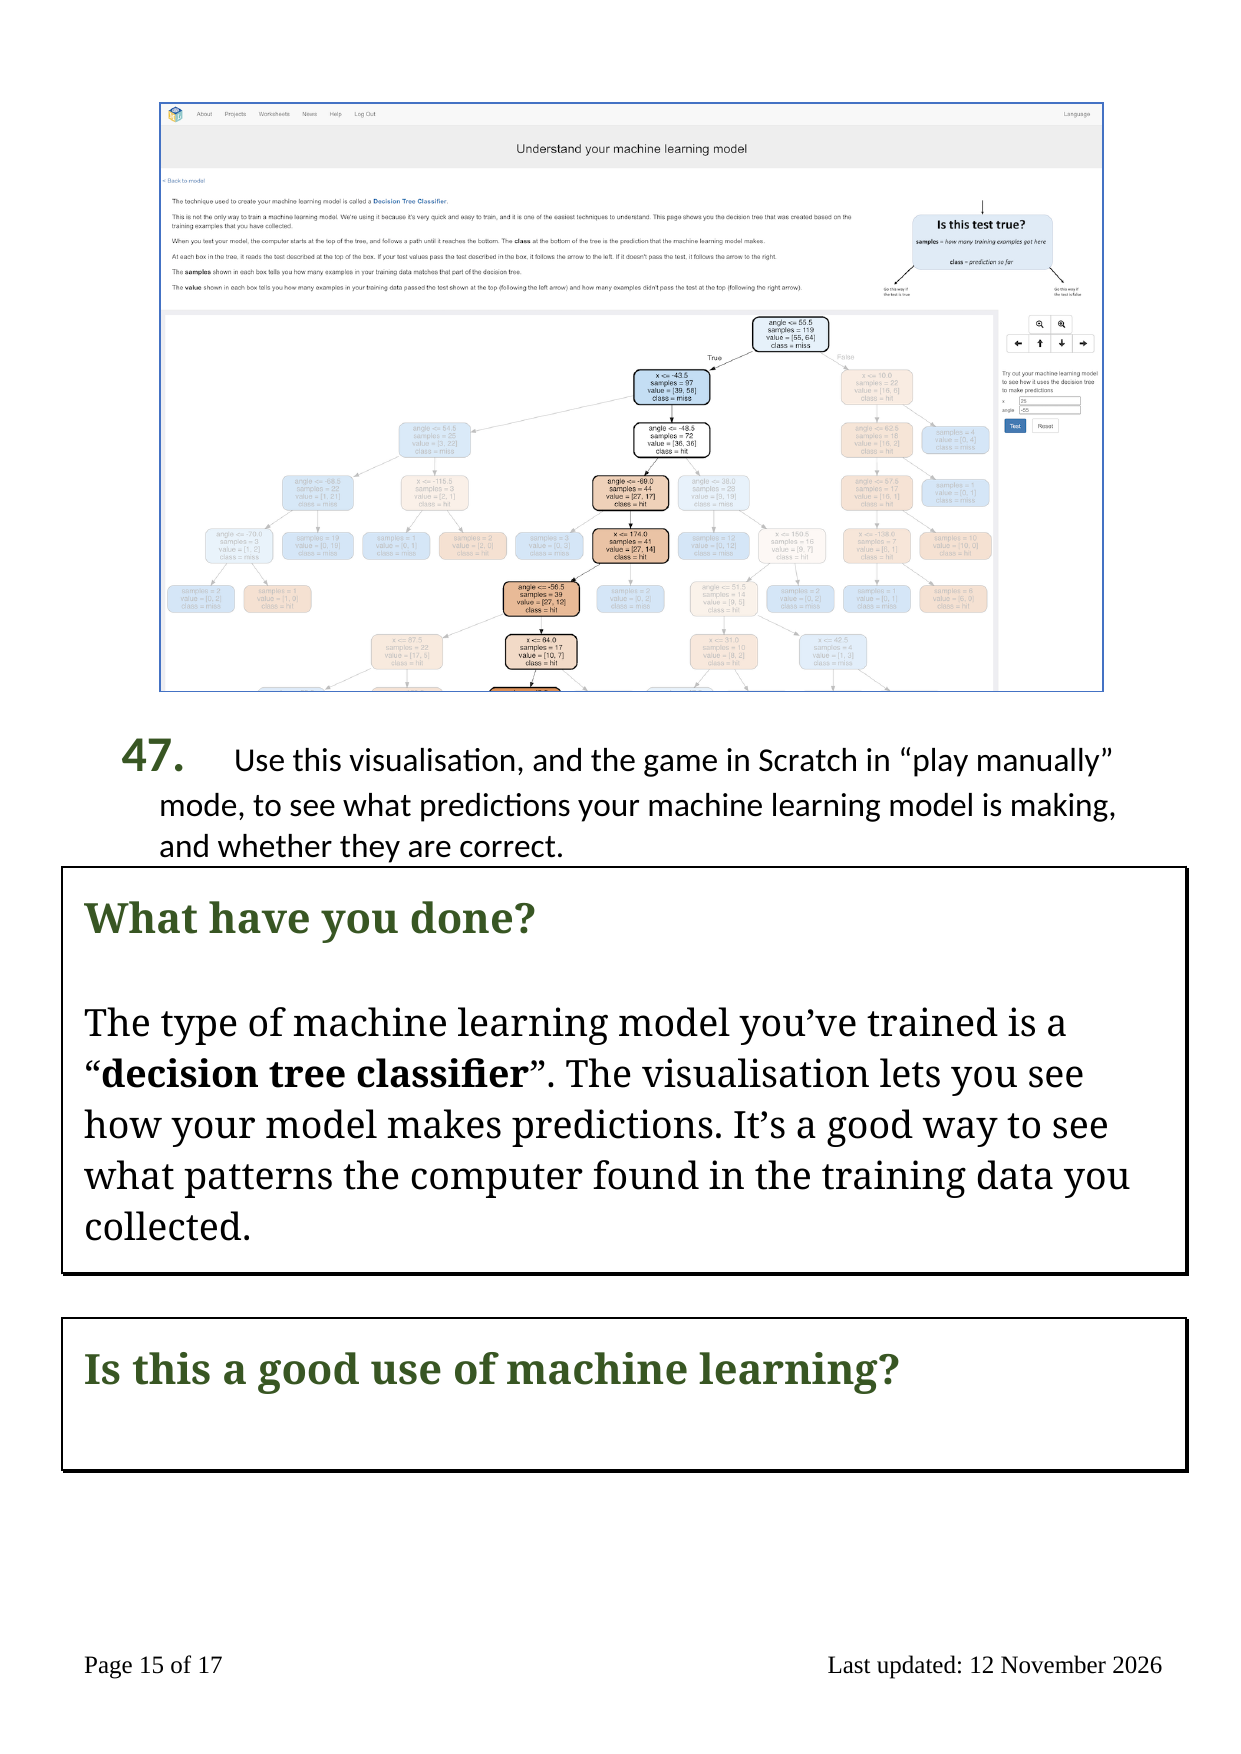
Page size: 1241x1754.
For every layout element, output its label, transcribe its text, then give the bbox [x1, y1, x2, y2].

text Is this a good use of machine learning? [63, 1319, 1185, 1397]
text What have you done? [63, 868, 1185, 945]
text The type of machine learning model you’ve trained is a “decision tree classifier”. The visualisation lets you see how your model makes predictions. It’s a good way to see what patterns the computer found in the training data you collected. [63, 973, 1185, 1272]
picture [161, 104, 1102, 691]
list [121, 102, 1164, 723]
list Use this visualisation, and the game in Scratch in “play manually” mode, to see what predictions your machine learning model is making, and whether they are correct. [121, 723, 1164, 866]
